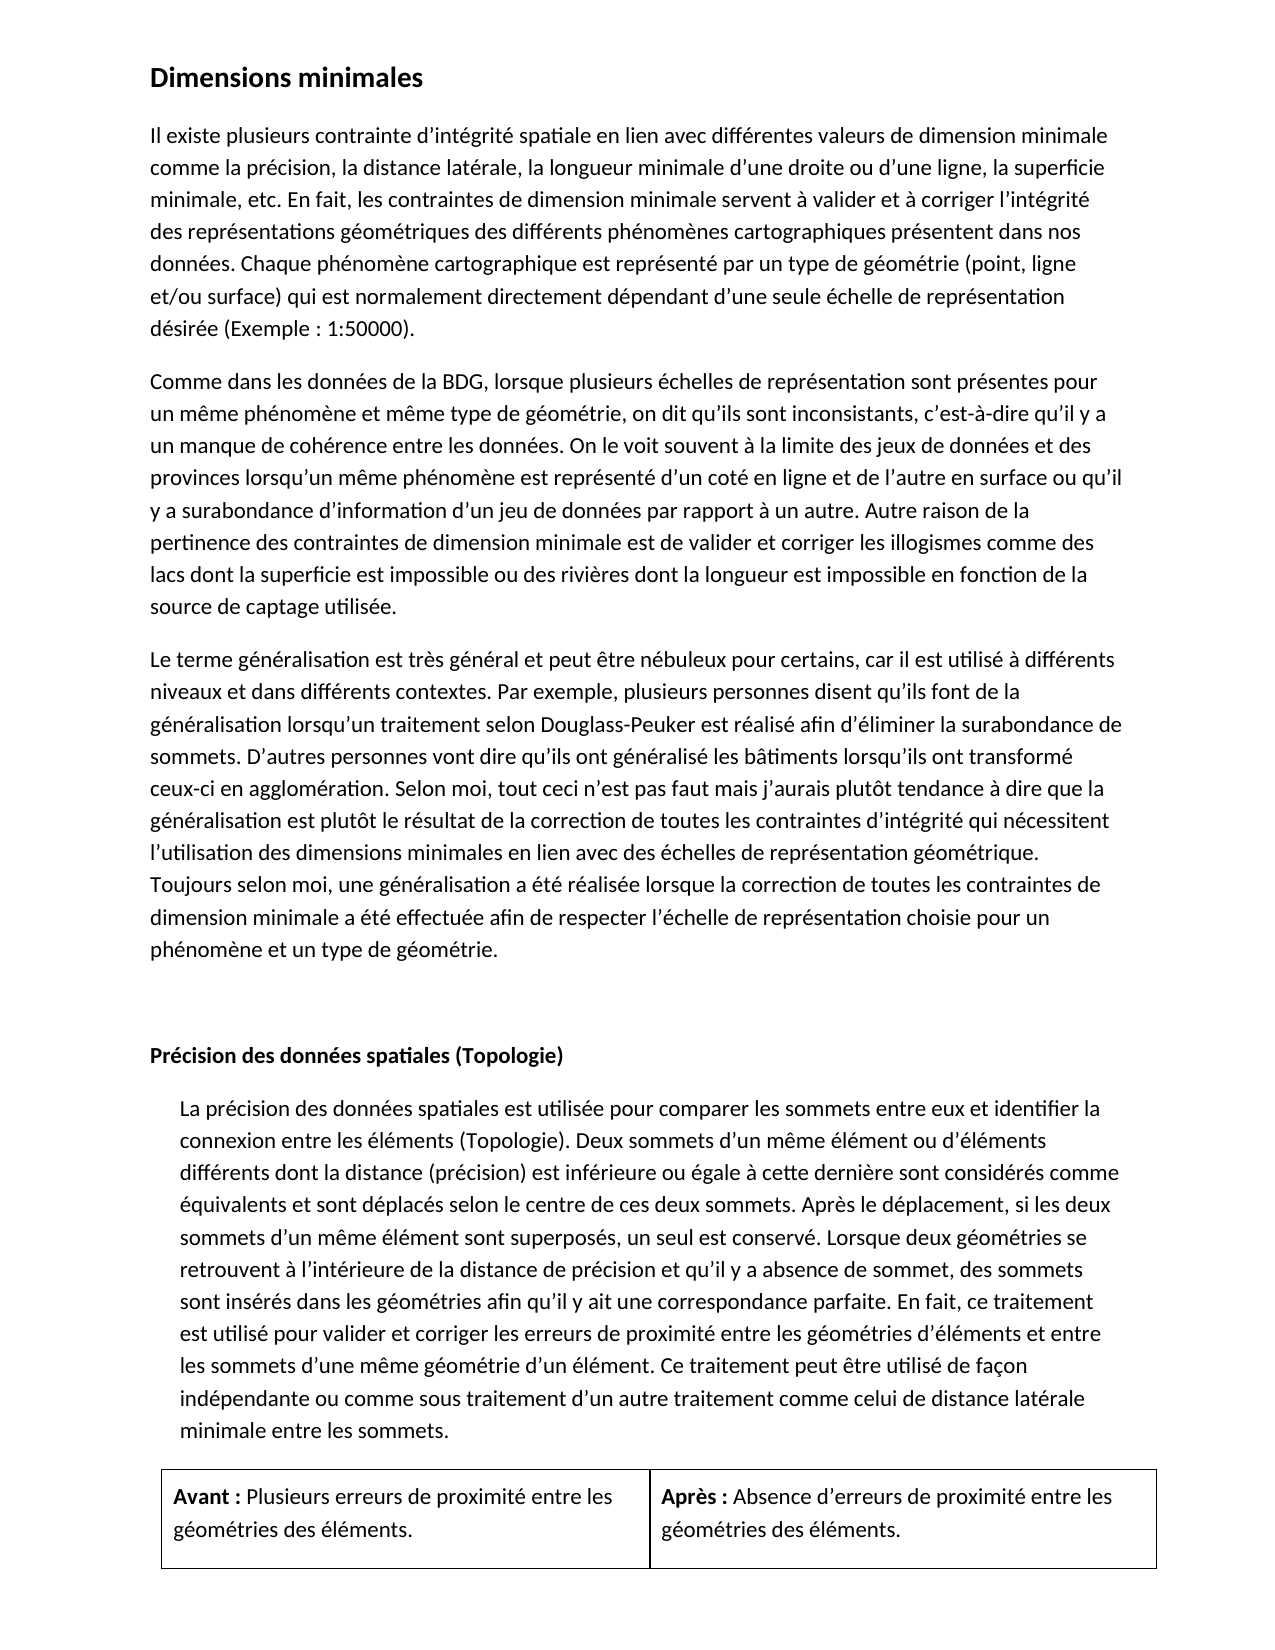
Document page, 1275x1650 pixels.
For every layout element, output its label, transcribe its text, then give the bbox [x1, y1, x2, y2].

text Il existe plusieurs contrainte d’intégrité spatiale en lien avec différentes valeurs de dimension minimale comme la précision, la distance latérale, la longueur minimale d’une droite ou d’une ligne, la superficie minimale, etc. En fait, les contraintes de dimension minimale servent à valider et à corriger l’intégrité des représentations géométriques des différents phénomènes cartographiques présentent dans nos données. Chaque phénomène cartographique est représenté par un type de géométrie (point, ligne et/ou surface) qui est normalement directement dépendant d’une seule échelle de représentation désirée (Exemple : 1:50000). [150, 121, 1125, 342]
text Dimensions minimales [150, 59, 1125, 95]
text Précision des données spatiales (Topologie) [150, 1041, 1125, 1069]
text La précision des données spatiales est utilisée pour comparer les sommets entre eux et identifier la connexion entre les éléments (Topologie). Deux sommets d’un même élément ou d’éléments différents dont la distance (précision) est inférieure ou égale à cette dernière sont considérés comme équivalents et sont déplacés selon le centre de ces deux sommets. Après le déplacement, si les deux sommets d’un même élément sont superposés, un seul est conservé. Lorsque deux géométries se retrouvent à l’intérieure de la distance de précision et qu’il y a absence de sommet, des sommets sont insérés dans les géométries afin qu’il y ait une correspondance parfaite. En fait, ce traitement est utilisé pour valider et corriger les erreurs de proximité entre les géométries d’éléments et entre les sommets d’une même géométrie d’un élément. Ce traitement peut être utilisé de façon indépendante ou comme sous traitement d’un autre traitement comme celui de distance latérale minimale entre les sommets. [179, 1094, 1125, 1444]
table_header Avant : Plusieurs erreurs de proximité entre les géométries des éléments. [162, 1470, 649, 1567]
text Comme dans les données de la BDG, lorsque plusieurs échelles de représentation sont présentes pour un même phénomène et même type de géométrie, on dit qu’ils sont inconsistants, c’est-à-dire qu’il y a un manque de cohérence entre les données. On le voit souvent à la limite des jeux de données et des provinces lorsqu’un même phénomène est représenté d’un coté en ligne et de l’autre en surface ou qu’il y a surabondance d’information d’un jeu de données par rapport à un autre. Autre raison de la pertinence des contraintes de dimension minimale est de valider et corriger les illogismes comme des lacs dont la superficie est impossible ou des rivières dont la longueur est impossible en fonction de la source de captage utilisée. [150, 367, 1125, 620]
table_header Après : Absence d’erreurs de proximité entre les géométries des éléments. [651, 1470, 1156, 1567]
text Le terme généralisation est très général et peut être nébuleux pour certains, car il est utilisé à différents niveaux et dans différents contextes. Par exemple, plusieurs personnes disent qu’ils font de la généralisation lorsqu’un traitement selon Douglass-Peuker est réalisé afin d’éliminer la surabondance de sommets. D’autres personnes vont dire qu’ils ont généralisé les bâtiments lorsqu’ils ont transformé ceux-ci en agglomération. Selon moi, tout ceci n’est pas faut mais j’aurais plutôt tendance à dire que la généralisation est plutôt le résultat de la correction de toutes les contraintes d’intégrité qui nécessitent l’utilisation des dimensions minimales en lien avec des échelles de représentation géométrique. Toujours selon moi, une généralisation a été réalisée lorsque la correction de toutes les contraintes de dimension minimale a été effectuée afin de respecter l’échelle de représentation choisie pour un phénomène et un type de géométrie. [150, 645, 1125, 963]
